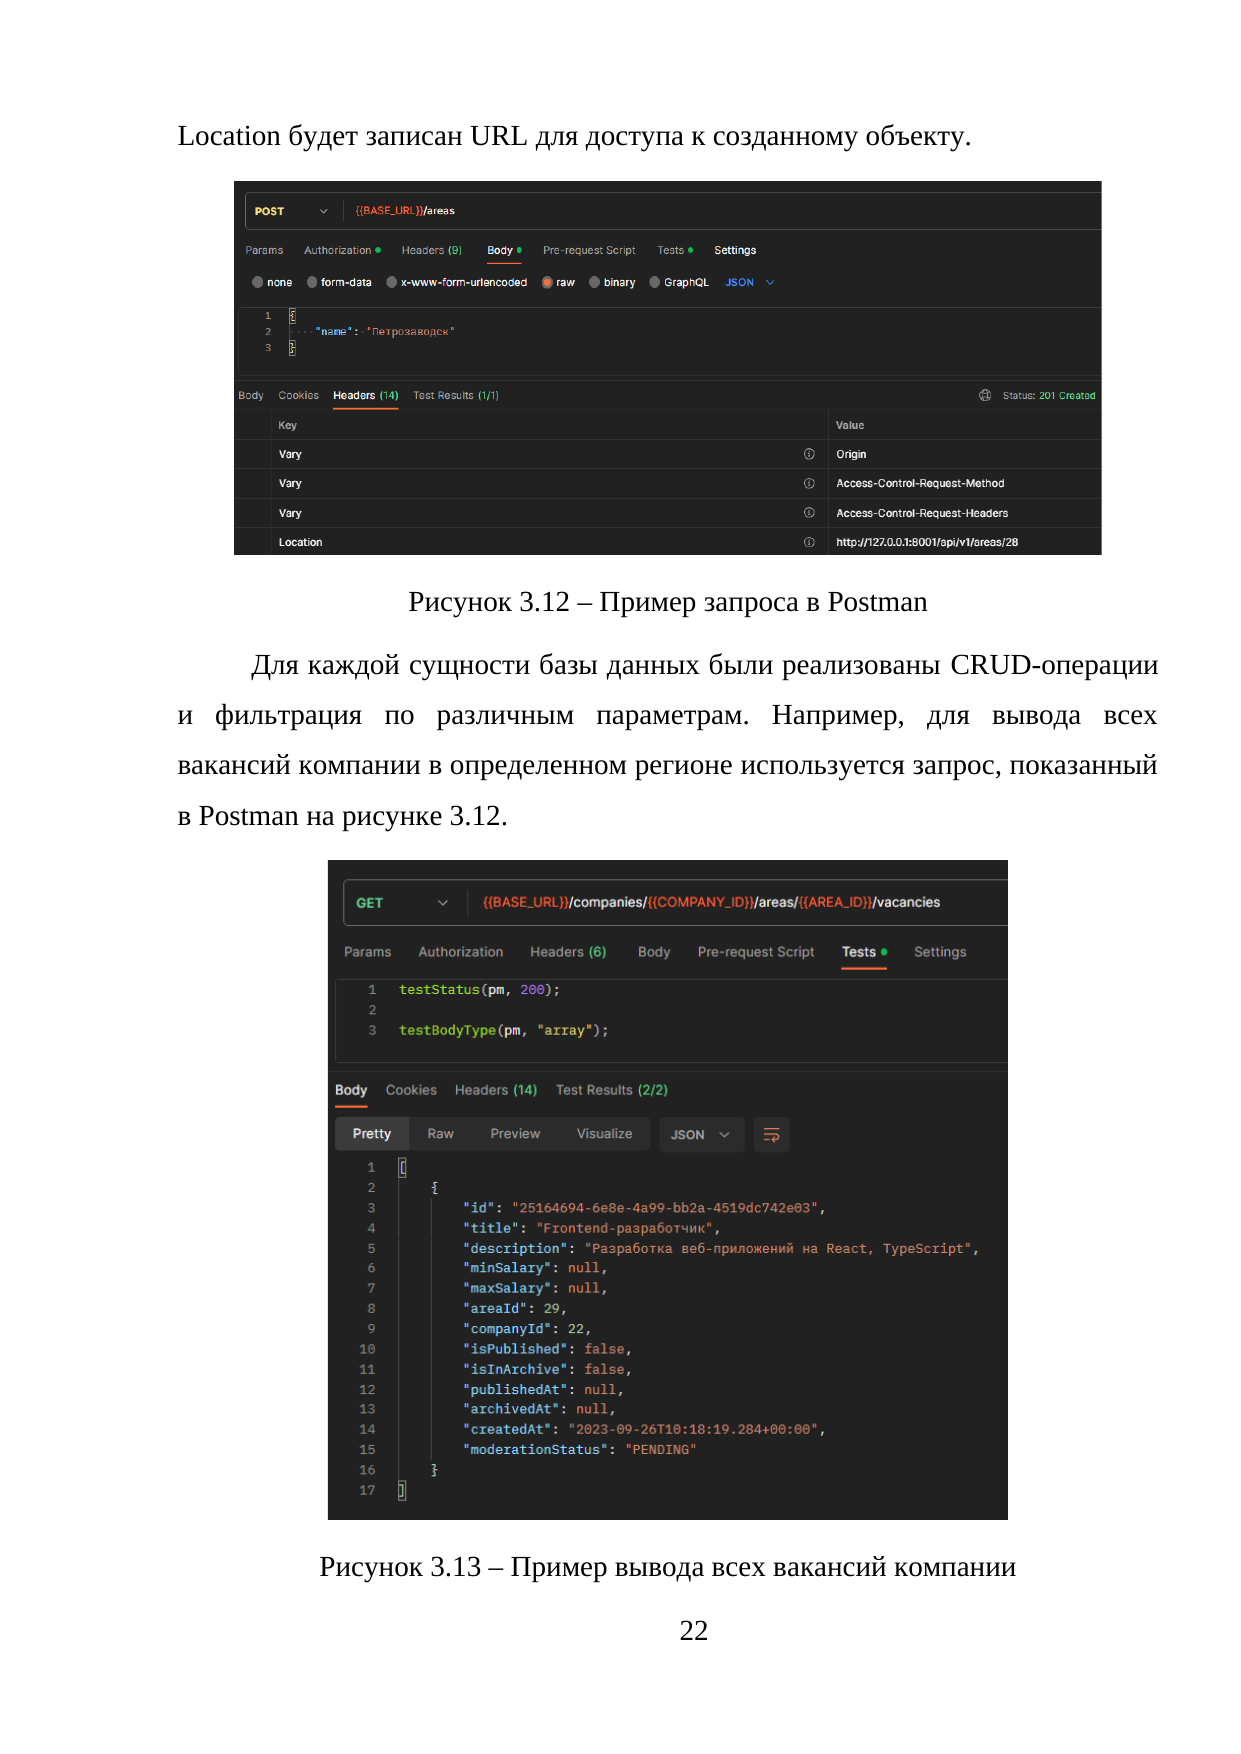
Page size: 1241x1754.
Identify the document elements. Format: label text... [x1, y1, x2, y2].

picture [327, 860, 1008, 1520]
text Рисунок 3.13 – Пример вывода всех вакансий компании [177, 1549, 1159, 1582]
picture [234, 181, 1102, 555]
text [177, 118, 1159, 152]
text Для каждой сущности базы данных были реализованы CRUD-операции и фильтрация по различным параметрам. Например, для вывода всех вакансий компании в определенном регионе используется запрос, показанный в Postman на рисунке 3.12. [177, 647, 1159, 831]
text Рисунок 3.12 – Пример запроса в Postman [177, 584, 1159, 618]
